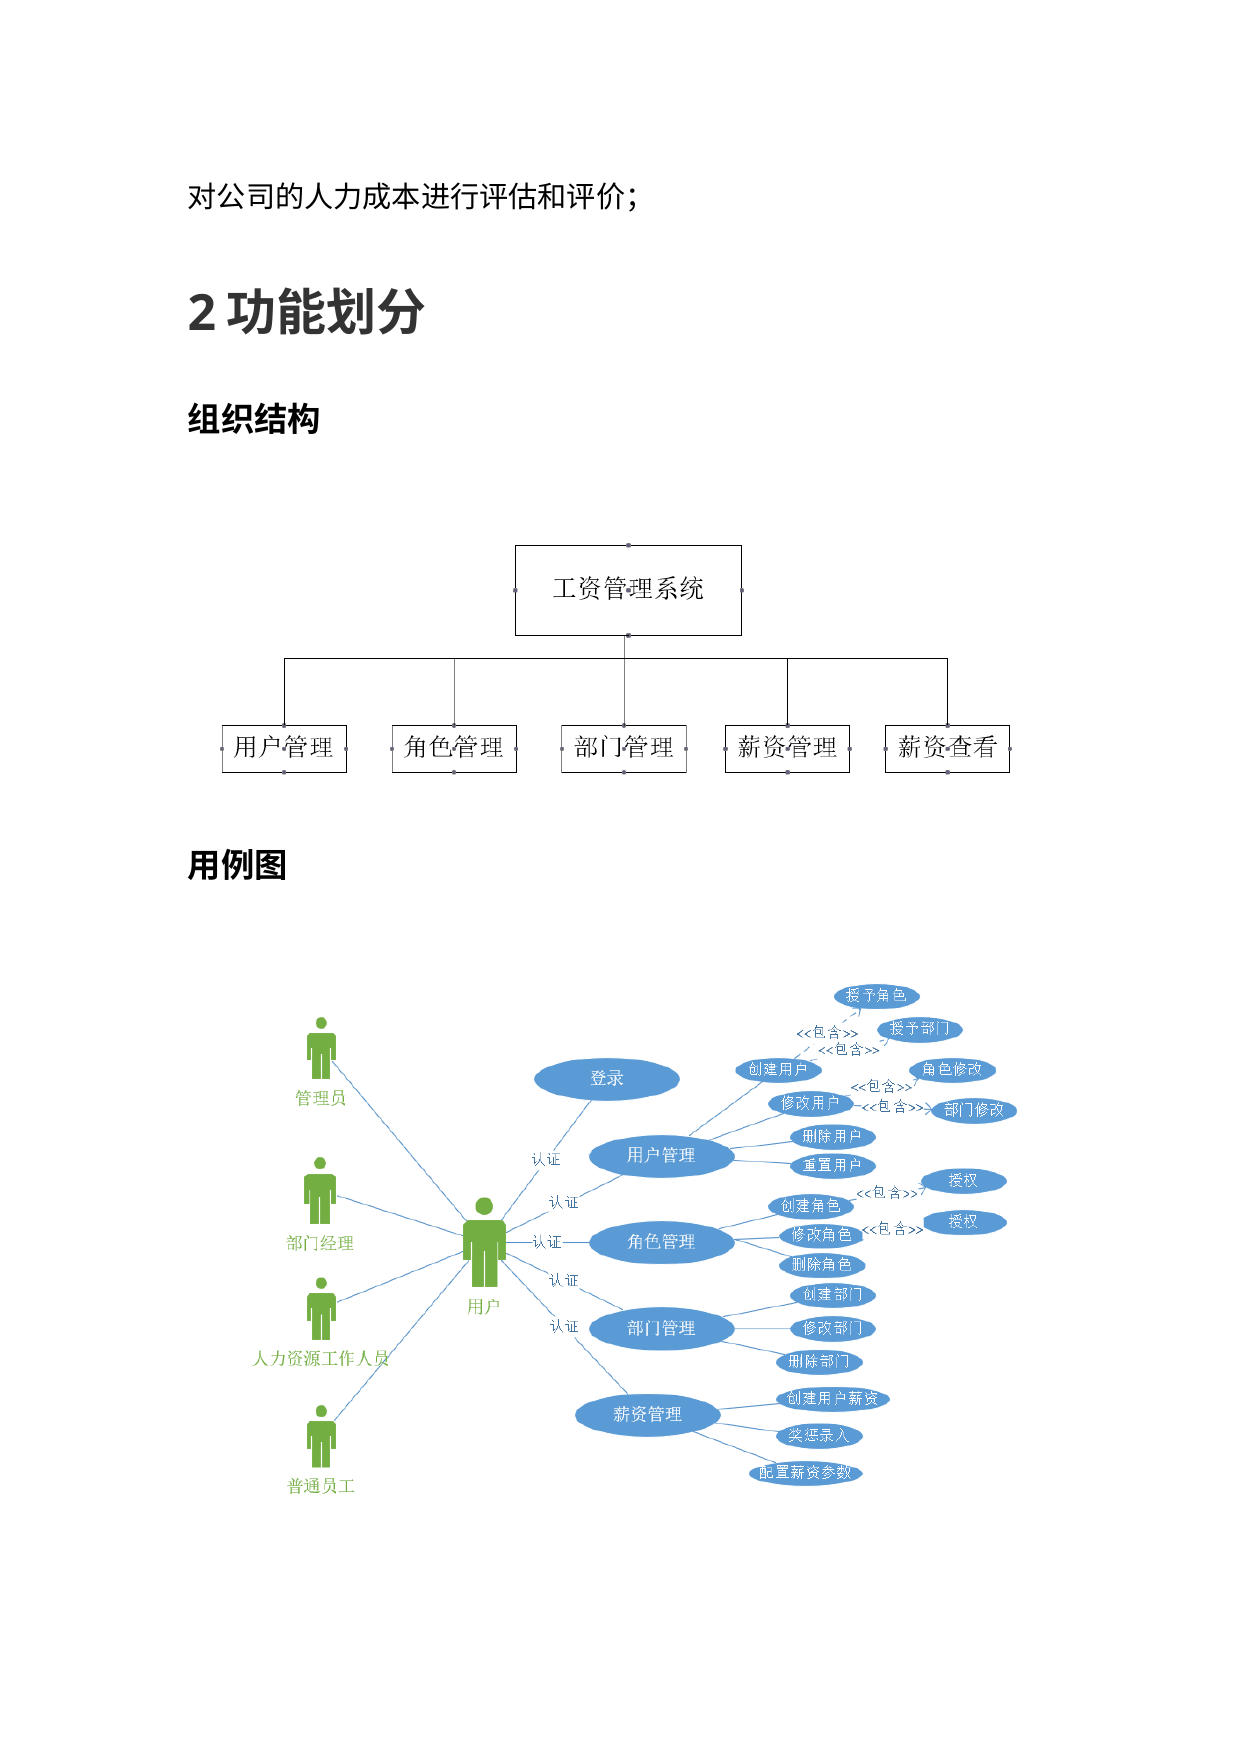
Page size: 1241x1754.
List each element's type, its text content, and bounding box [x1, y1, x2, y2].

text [187, 162, 1053, 227]
subtitle 用例图 [187, 831, 1053, 896]
subtitle 组织结构 [187, 384, 1053, 449]
text 2功能划分 [187, 259, 1053, 357]
picture [187, 958, 1053, 1533]
picture [187, 511, 1053, 802]
